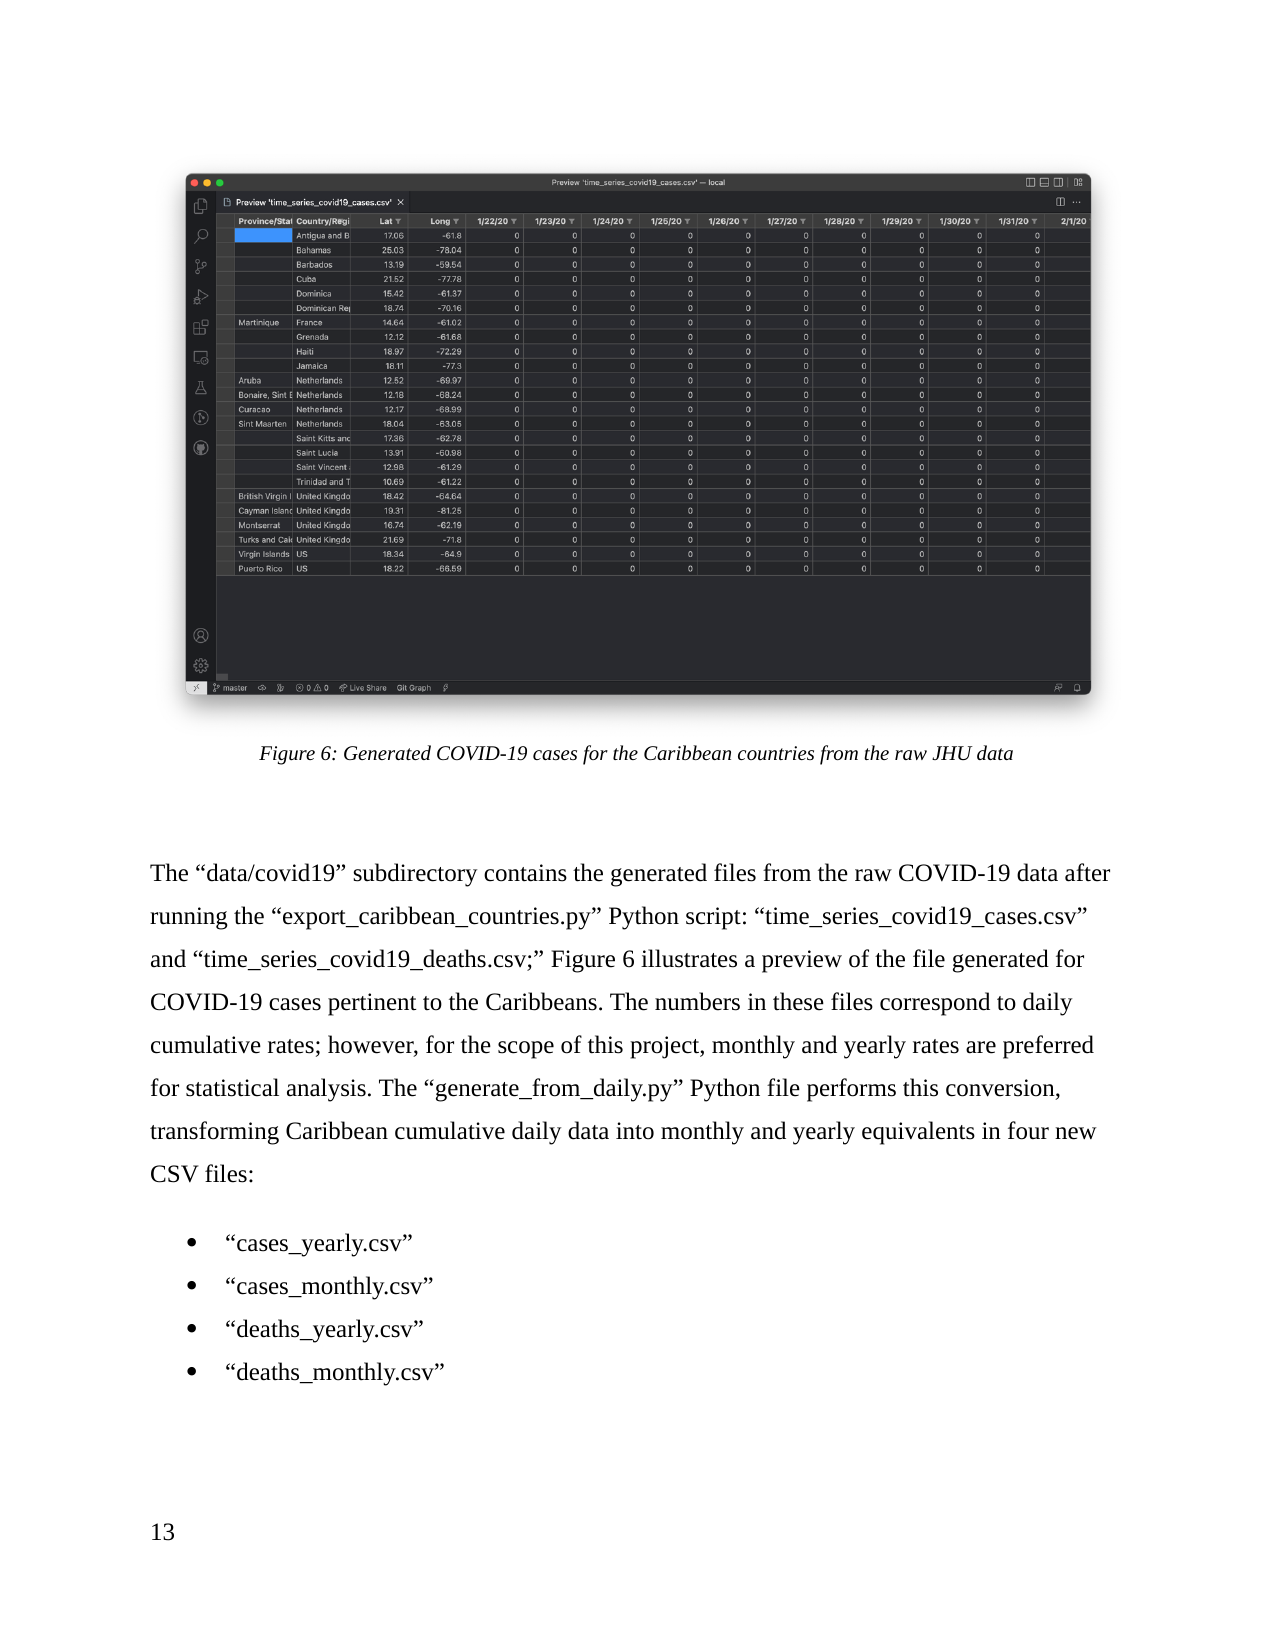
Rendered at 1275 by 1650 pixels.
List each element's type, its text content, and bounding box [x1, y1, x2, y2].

text The “data/covid19” subdirectory contains the generated files from the raw COVID-19 data after running the “export_caribbean_countries.py” Python script: “time_series_covid19_cases.csv” and “time_series_covid19_deaths.csv;” Figure 5 illustrates a preview of the file generated for COVID-19 cases pertinent to the Caribbeans. The numbers in these files correspond to daily cumulative rates; however, for the scope of this project, monthly and yearly rates are preferred for statistical analysis. The “generate_from_daily.py” Python file performs this conversion, transforming Caribbean cumulative daily data into monthly and yearly equivalents in four new CSV files: [150, 858, 1125, 1188]
list “cases_monthly.csv” [187, 1271, 1125, 1299]
picture [150, 150, 1125, 741]
list “cases_yearly.csv” [187, 1228, 1125, 1256]
text Figure 6: Generated COVID-19 cases for the Caribbean countries from the raw JHU data [150, 741, 1125, 764]
list “deaths_yearly.csv” [187, 1314, 1125, 1343]
list “deaths_monthly.csv” [187, 1357, 1125, 1386]
